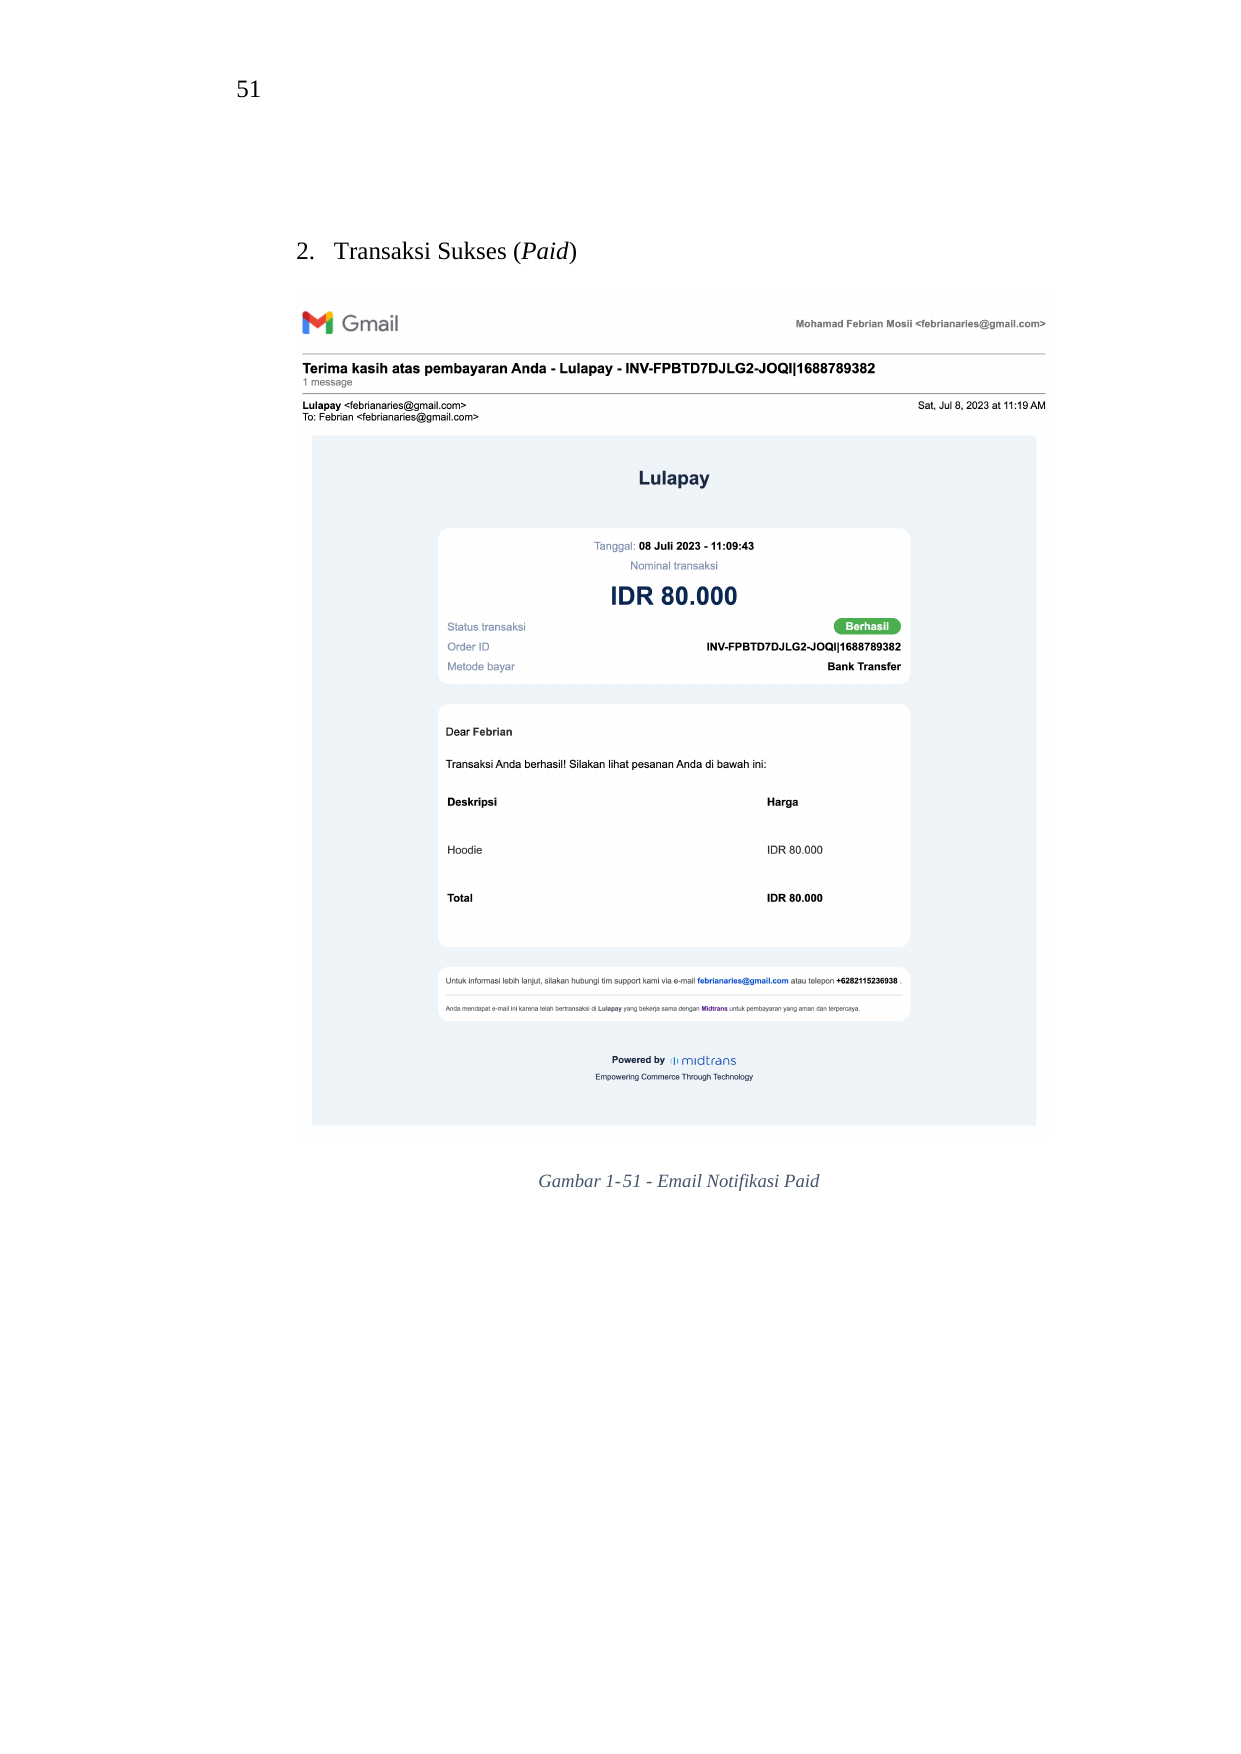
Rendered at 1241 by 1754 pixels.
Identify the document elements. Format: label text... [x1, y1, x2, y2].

list Transaksi Sukses (Paid) [296, 236, 1063, 265]
picture [296, 293, 1052, 1141]
